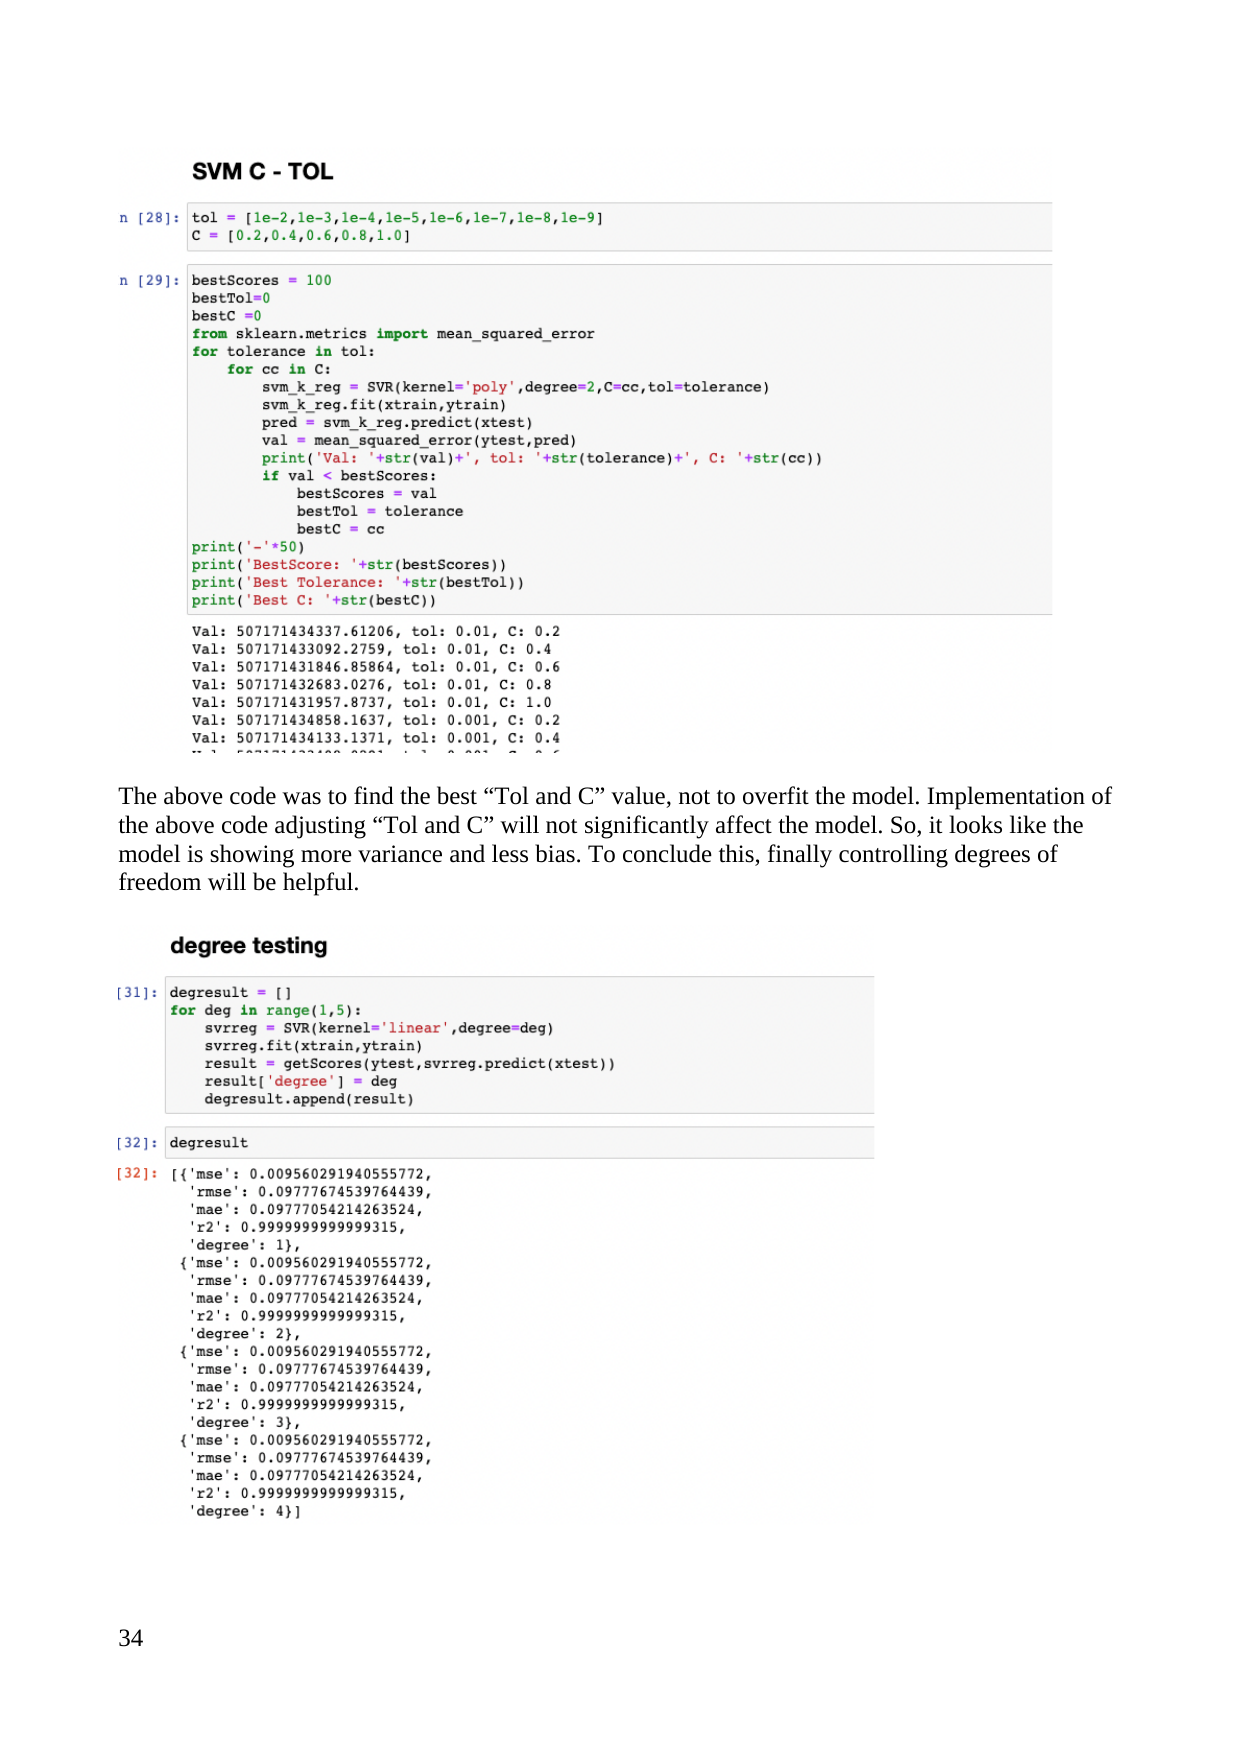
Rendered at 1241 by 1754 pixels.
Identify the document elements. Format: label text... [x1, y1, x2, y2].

text The above code was to find the best “Tol and C” value, not to overfit the model. Implementation of the above code adjusting “Tol and C” will not significantly affect the model. So, it looks like the model is showing more variance and less bias. To conclude this, finally controlling degrees of freedom will be helpful. [118, 781, 1122, 896]
picture [118, 147, 1053, 753]
picture [118, 925, 875, 1525]
